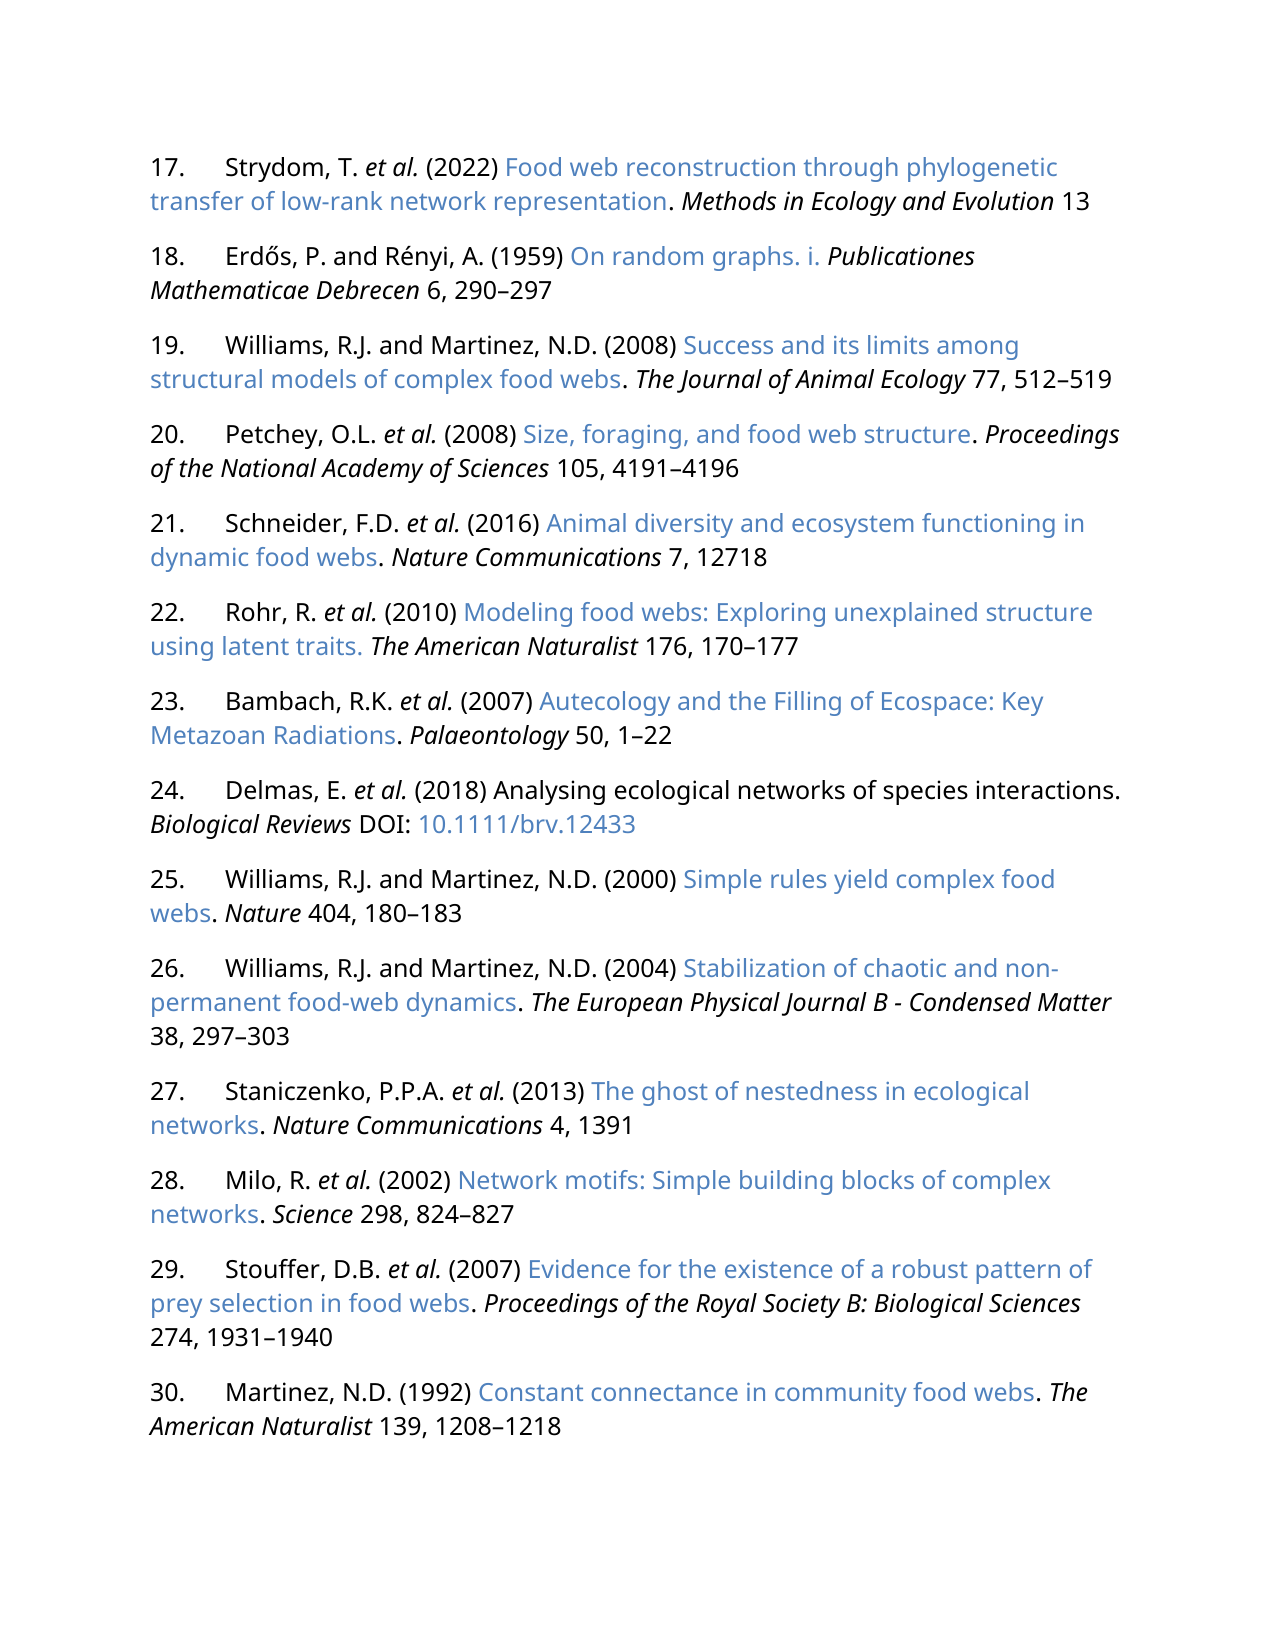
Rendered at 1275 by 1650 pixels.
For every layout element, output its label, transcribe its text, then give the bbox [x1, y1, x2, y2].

text 23. Bambach, R.K. et al. (2007) Autecology and the Filling of Ecospace: Key Metazoan Radiations. Palaeontology 50, 1–22 [150, 684, 1125, 752]
text 21. Schneider, F.D. et al. (2016) Animal diversity and ecosystem functioning in dynamic food webs. Nature Communications 7, 12718 [150, 506, 1125, 574]
text 17. Strydom, T. et al. (2022) Food web reconstruction through phylogenetic transfer of low-rank network representation. Methods in Ecology and Evolution 13 [150, 150, 1125, 218]
text 25. Williams, R.J. and Martinez, N.D. (2000) Simple rules yield complex food webs. Nature 404, 180–183 [150, 862, 1125, 930]
text 28. Milo, R. et al. (2002) Network motifs: Simple building blocks of complex networks. Science 298, 824–827 [150, 1163, 1125, 1231]
text 18. Erdős, P. and Rényi, A. (1959) On random graphs. i. Publicationes Mathematicae Debrecen 6, 290–297 [150, 239, 1125, 307]
text 30. Martinez, N.D. (1992) Constant connectance in community food webs. The American Naturalist 139, 1208–1218 [150, 1374, 1125, 1443]
text 19. Williams, R.J. and Martinez, N.D. (2008) Success and its limits among structural models of complex food webs. The Journal of Animal Ecology 77, 512–519 [150, 328, 1125, 396]
text 29. Stouffer, D.B. et al. (2007) Evidence for the existence of a robust pattern of prey selection in food webs. Proceedings of the Royal Society B: Biological Sciences 274, 1931–1940 [150, 1252, 1125, 1354]
text 24. Delmas, E. et al. (2018) Analysing ecological networks of species interactions. Biological Reviews DOI: 10.1111/brv.12433 [150, 773, 1125, 841]
text 20. Petchey, O.L. et al. (2008) Size, foraging, and food web structure. Proceedings of the National Academy of Sciences 105, 4191–4196 [150, 417, 1125, 485]
text 22. Rohr, R. et al. (2010) Modeling food webs: Exploring unexplained structure using latent traits. The American Naturalist 176, 170–177 [150, 595, 1125, 663]
text 27. Staniczenko, P.P.A. et al. (2013) The ghost of nestedness in ecological networks. Nature Communications 4, 1391 [150, 1074, 1125, 1142]
text 26. Williams, R.J. and Martinez, N.D. (2004) Stabilization of chaotic and non-permanent food-web dynamics. The European Physical Journal B - Condensed Matter 38, 297–303 [150, 951, 1125, 1053]
